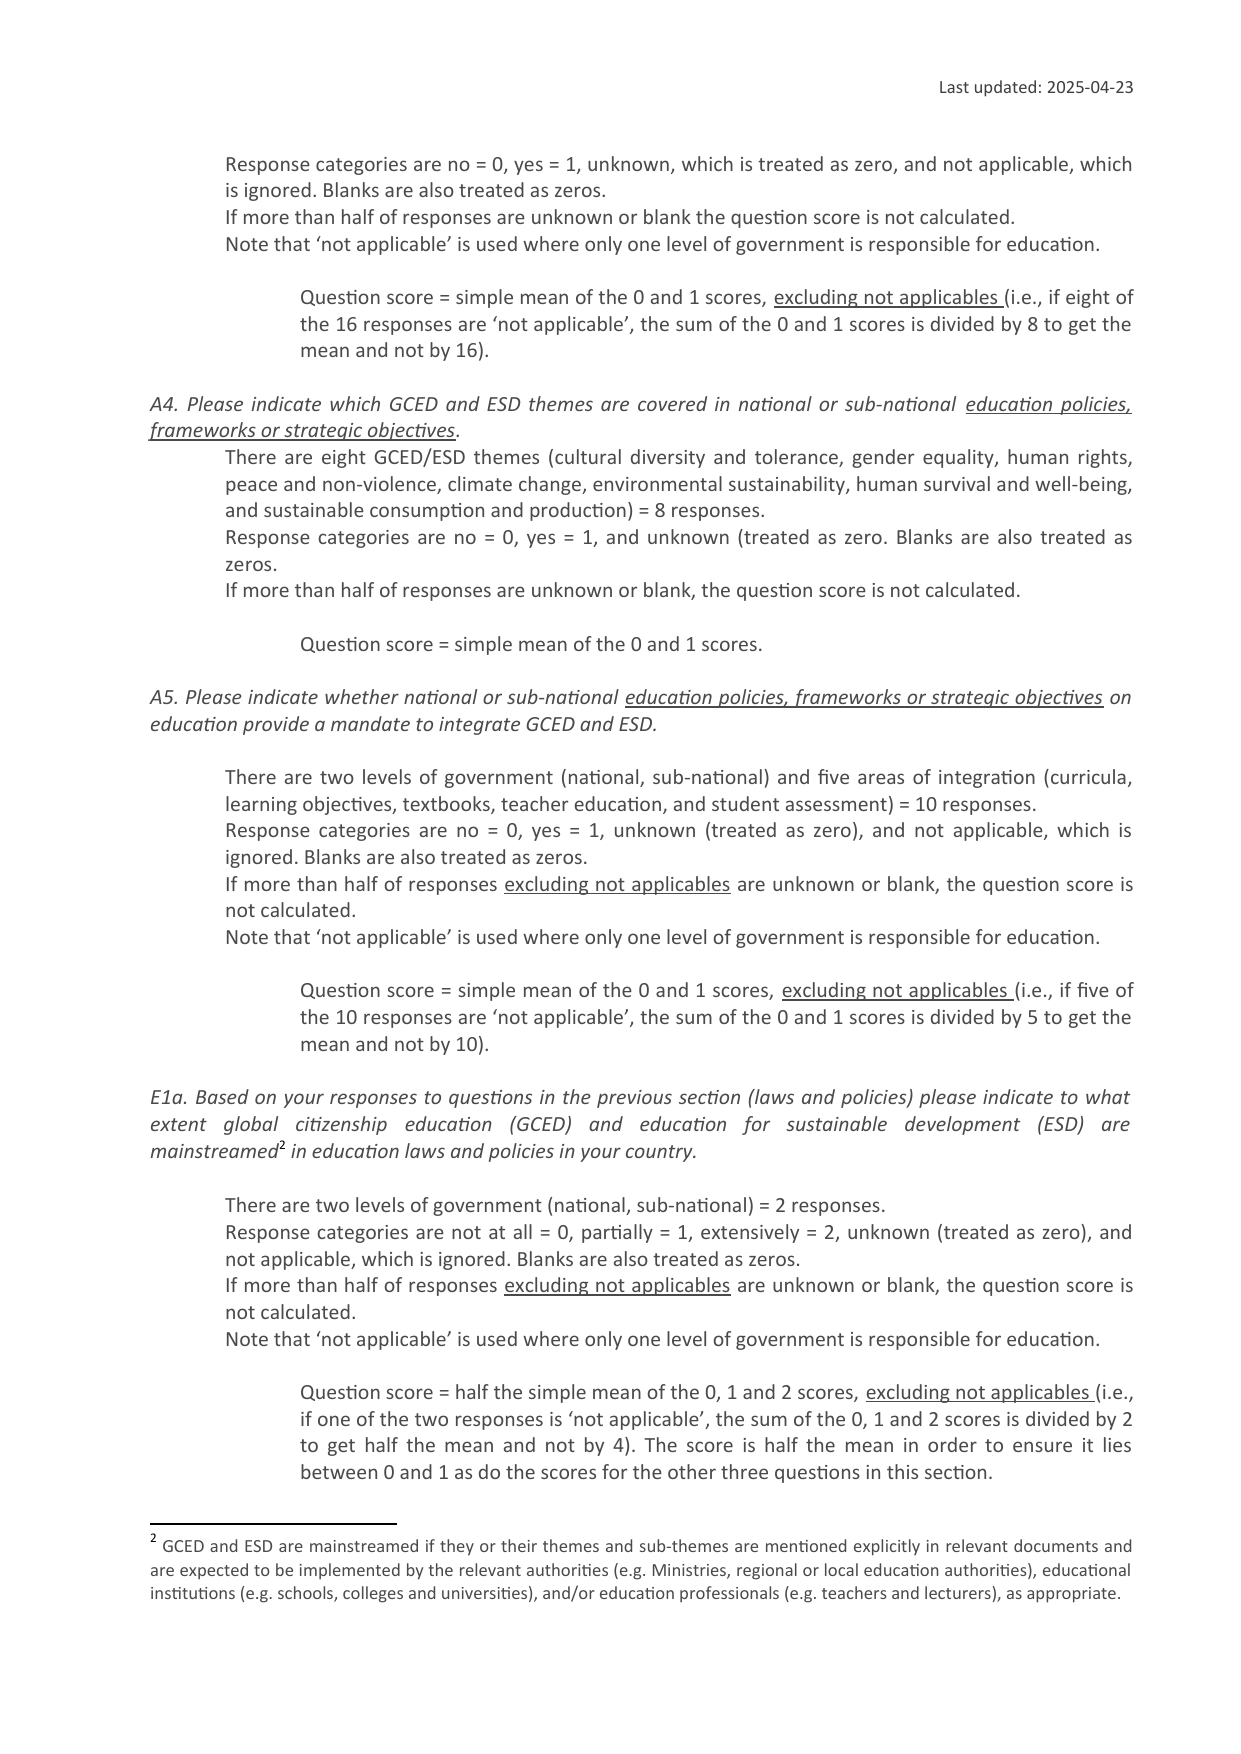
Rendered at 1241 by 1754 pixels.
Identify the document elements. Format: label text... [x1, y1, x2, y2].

text Response categories are not at all = 0, partially = 1, extensively = 2, unknown (treated as zero), and not applicable, which is ignored. Blanks are also treated as zeros. [225, 1218, 1134, 1271]
text If more than half of responses are unknown or blank, the question score is not calculated. [225, 577, 1134, 603]
text Question score = simple mean of the 0 and 1 scores, excluding not applicables (i.e., if five of the 10 responses are ‘not applicable’, the sum of the 0 and 1 scores is divided by 5 to get the mean and not by 10). [300, 977, 1134, 1057]
text A4. Please indicate which GCED and ESD themes are covered in national or sub-national education policies, frameworks or strategic objectives. [150, 390, 1134, 443]
text There are two levels of government (national, sub-national) = 2 responses. [225, 1191, 1134, 1218]
text Note that ‘not applicable’ is used where only one level of government is responsible for education. [225, 923, 1134, 950]
text If more than half of responses excluding not applicables are unknown or blank, the question score is not calculated. [225, 1271, 1134, 1325]
text Response categories are no = 0, yes = 1, unknown (treated as zero), and not applicable, which is ignored. Blanks are also treated as zeros. [225, 817, 1134, 870]
text If more than half of responses are unknown or blank the question score is not calculated. [225, 203, 1134, 230]
text Question score = half the simple mean of the 0, 1 and 2 scores, excluding not applicables (i.e., if one of the two responses is ‘not applicable’, the sum of the 0, 1 and 2 scores is divided by 2 to get half the mean and not by 4). The score is half the mean in order to ensure it lies between 0 and 1 as do the scores for the other three questions in this section. [300, 1378, 1134, 1485]
text There are eight GCED/ESD themes (cultural diversity and tolerance, gender equality, human rights, peace and non-violence, climate change, environmental sustainability, human survival and well-being, and sustainable consumption and production) = 8 responses. [225, 443, 1134, 523]
text Note that ‘not applicable’ is used where only one level of government is responsible for education. [225, 230, 1134, 257]
text A5. Please indicate whether national or sub-national education policies, frameworks or strategic objectives on education provide a mandate to integrate GCED and ESD. [150, 683, 1134, 737]
text If more than half of responses excluding not applicables are unknown or blank, the question score is not calculated. [225, 870, 1134, 923]
text Response categories are no = 0, yes = 1, and unknown (treated as zero. Blanks are also treated as zeros. [225, 523, 1134, 577]
text Note that ‘not applicable’ is used where only one level of government is responsible for education. [225, 1325, 1134, 1351]
text E1a. Based on your responses to questions in the previous section (laws and policies) please indicate to what extent global citizenship education (GCED) and education for sustainable development (ESD) are mainstreamed in education laws and policies in your country. [150, 1083, 1134, 1165]
text Response categories are no = 0, yes = 1, unknown, which is treated as zero, and not applicable, which is ignored. Blanks are also treated as zeros. [225, 150, 1134, 203]
text There are two levels of government (national, sub-national) and five areas of integration (curricula, learning objectives, textbooks, teacher education, and student assessment) = 10 responses. [225, 763, 1134, 817]
text Question score = simple mean of the 0 and 1 scores, excluding not applicables (i.e., if eight of the 16 responses are ‘not applicable’, the sum of the 0 and 1 scores is divided by 8 to get the mean and not by 16). [300, 283, 1134, 363]
text Question score = simple mean of the 0 and 1 scores. [300, 630, 1134, 657]
